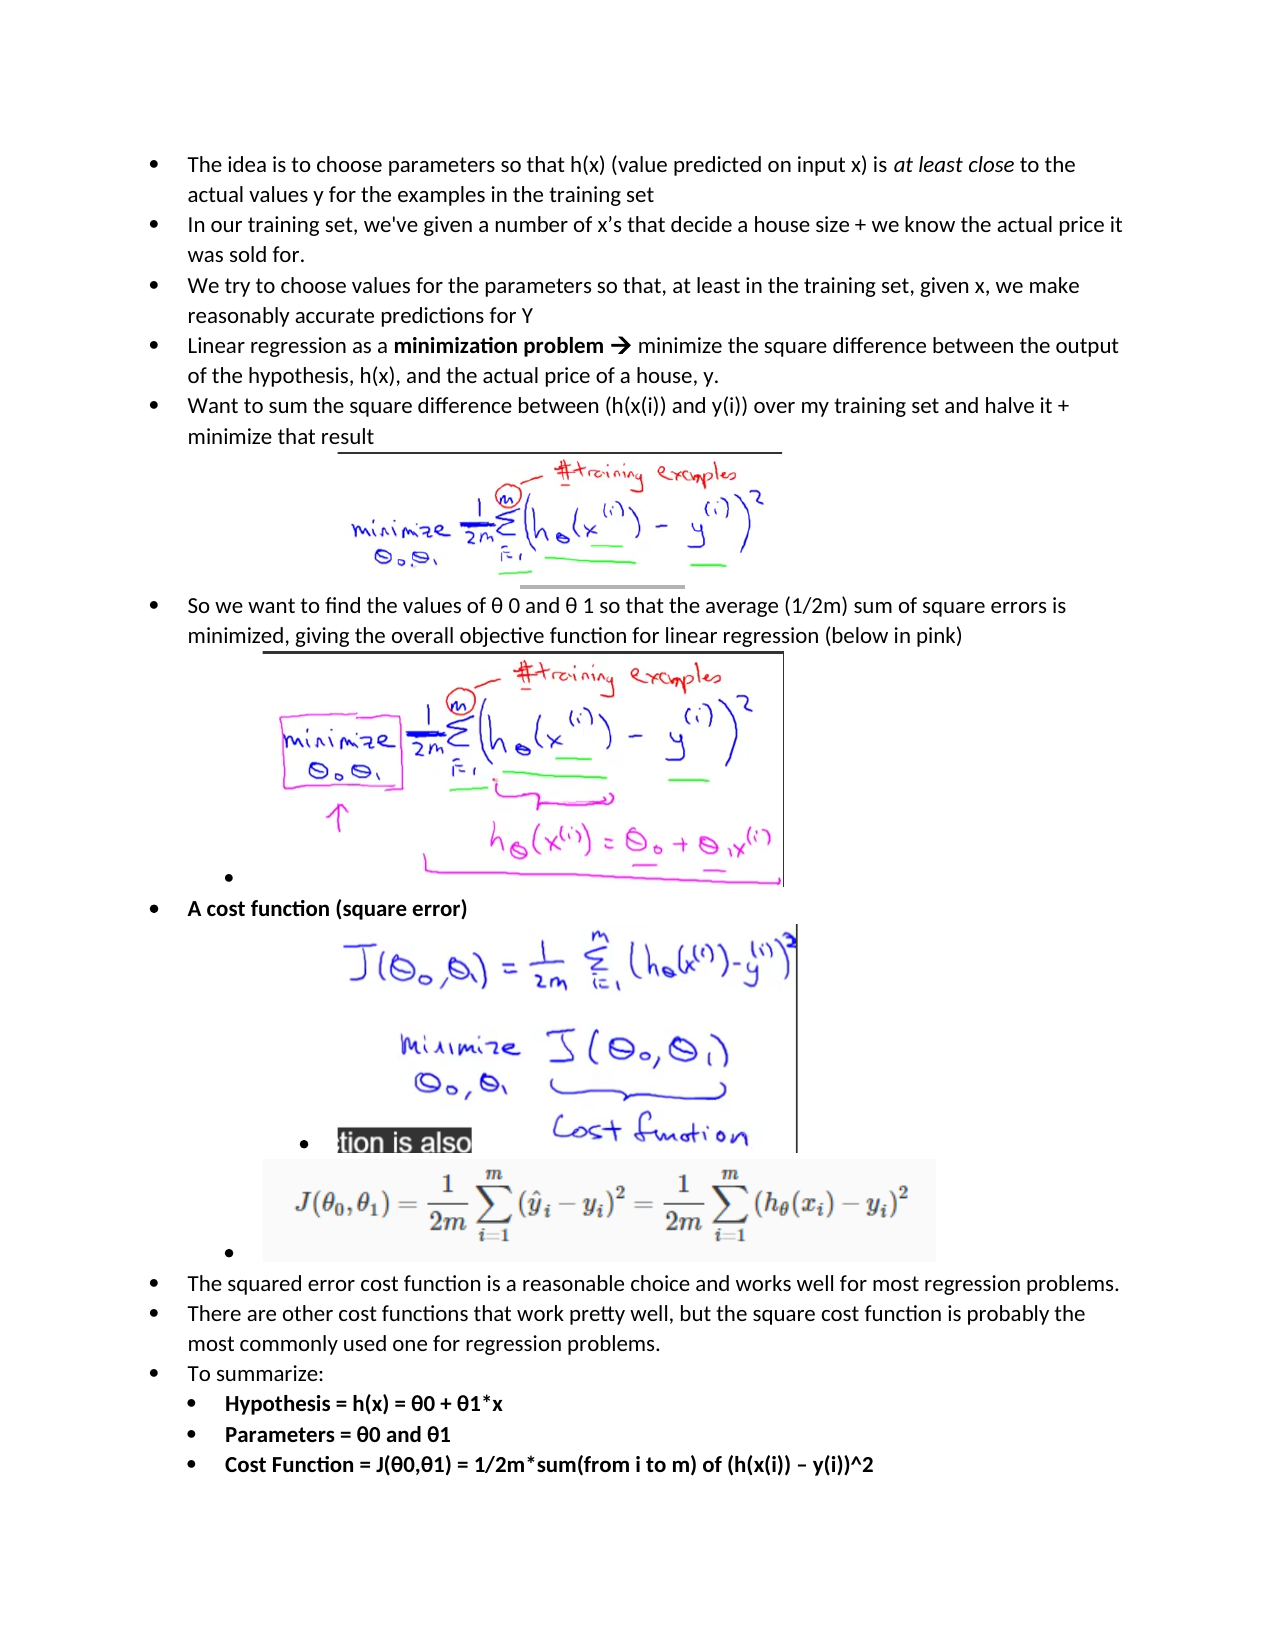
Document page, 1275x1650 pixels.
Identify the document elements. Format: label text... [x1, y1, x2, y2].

picture [262, 1159, 936, 1262]
picture [337, 924, 798, 1153]
list Parameters = θ0 and θ1 [187, 1420, 1125, 1448]
list A cost function (square error) [150, 894, 1125, 923]
list Want to sum the square difference between (h(x(i)) and y(i)) over my training set and halve it + minimize that result [150, 392, 1125, 450]
list The squared error cost function is a reasonable choice and works well for most regression problems. [150, 1269, 1125, 1297]
picture [337, 452, 783, 589]
list We try to choose values for the parameters so that, at least in the training set, given x, we make reasonably accurate predictions for Y [150, 271, 1125, 329]
list Linear regression as a minimization problem minimize the square difference between the output of the hypothesis, h(x), and the actual price of a house, y. [150, 331, 1125, 389]
list So we want to find the values of θ 0 and θ 1 so that the average (1/2m) sum of square errors is minimized, giving the overall objective function for linear regression (below in pink) [150, 591, 1125, 649]
list To summarize: [150, 1359, 1125, 1387]
list In our training set, we've given a number of x’s that decide a house size + we know the actual price it was sold for. [150, 210, 1125, 269]
list The idea is to choose parameters so that h(x) (value predicted on input x) is at least close to the actual values y for the examples in the training set [150, 150, 1125, 208]
list Hypothesis = h(x) = θ0 + θ1*x [187, 1389, 1125, 1417]
list There are other cost functions that work pretty well, but the square cost function is probably the most commonly used one for regression problems. [150, 1299, 1125, 1357]
picture [262, 651, 784, 887]
list Cost Function = J(θ0,θ1) = 1/2m*sum(from i to m) of (h(x(i)) – y(i))^2 [187, 1450, 1125, 1478]
